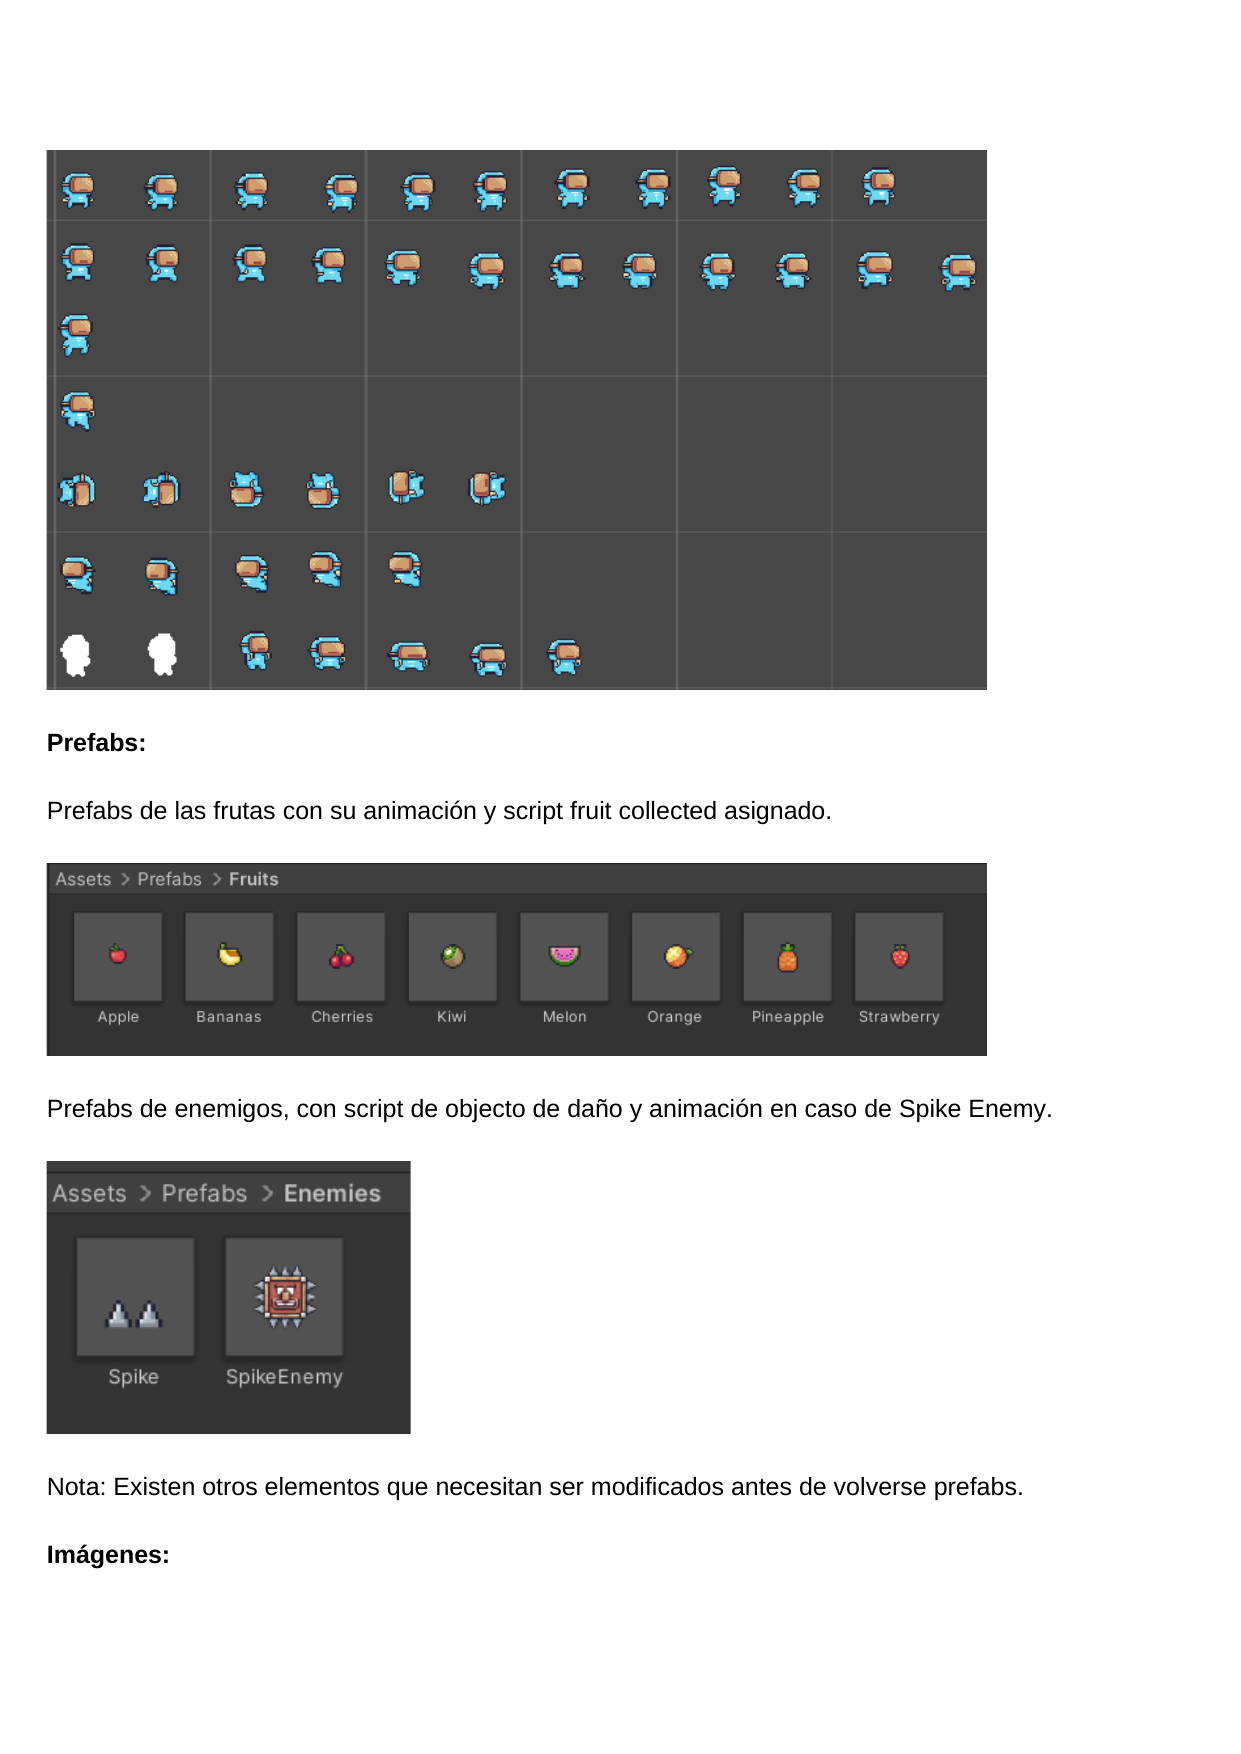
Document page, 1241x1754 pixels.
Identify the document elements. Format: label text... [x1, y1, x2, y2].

picture [46, 1161, 411, 1434]
text Imágenes: [47, 1540, 1198, 1569]
picture [46, 150, 987, 690]
picture [46, 863, 987, 1056]
text Nota: Existen otros elementos que necesitan ser modificados antes de volverse prefabs. [47, 1472, 1198, 1501]
text Prefabs de enemigos, con script de objecto de daño y animación en caso de Spike Enemy. [47, 1094, 1198, 1122]
text Prefabs de las frutas con su animación y script fruit collected asignado. [47, 796, 1198, 824]
text Prefabs: [47, 728, 1198, 756]
